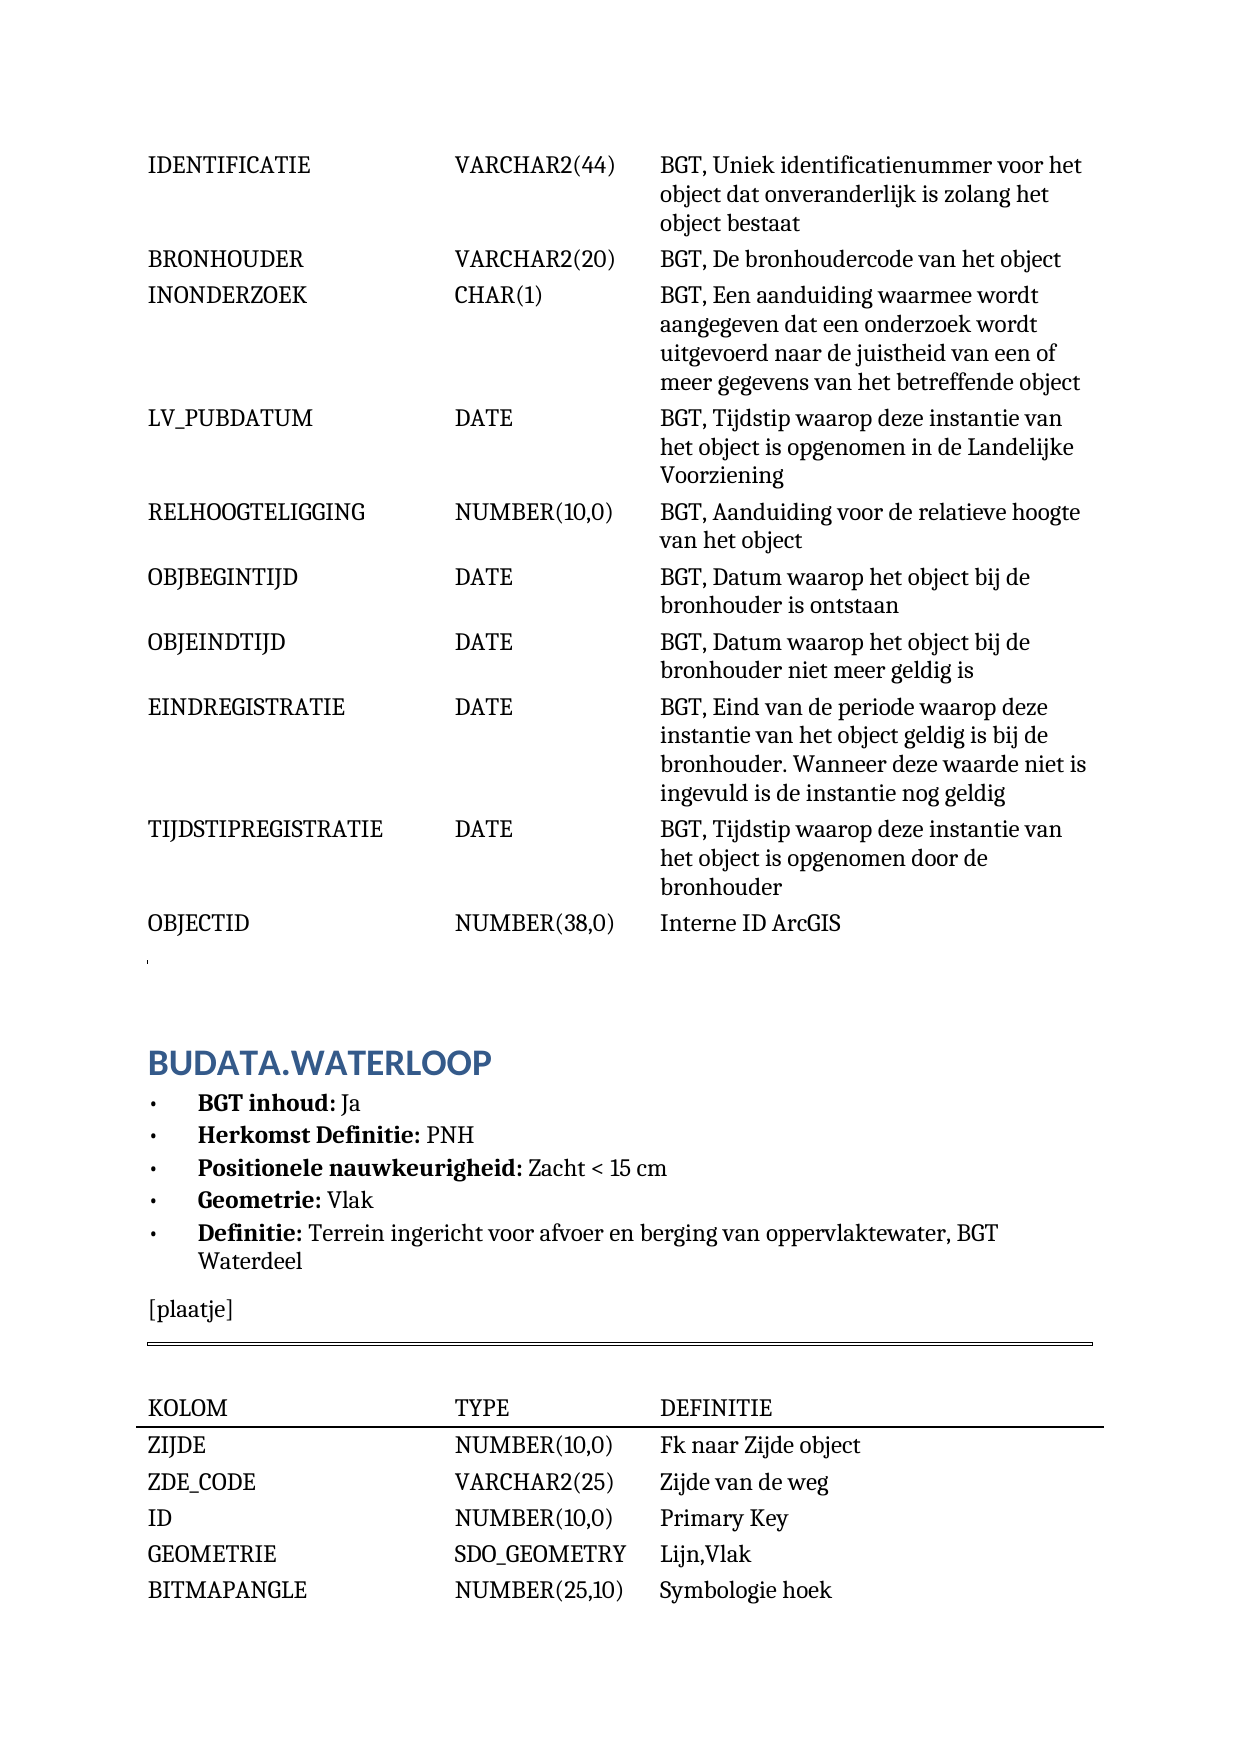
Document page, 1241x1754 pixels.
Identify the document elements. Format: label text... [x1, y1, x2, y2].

subtitle BUDATA.WATERLOOP [148, 1039, 1093, 1085]
list BGT inhoud: Ja [148, 1088, 1093, 1117]
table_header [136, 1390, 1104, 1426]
list Herkomst Definitie: PNH [148, 1121, 1093, 1150]
text [plaatje] [148, 1295, 1093, 1323]
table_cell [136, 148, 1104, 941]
list Definitie: Terrein ingericht voor afvoer en berging van oppervlaktewater, BGT Waterdeel [148, 1218, 1093, 1276]
list Geometrie: Vlak [148, 1186, 1093, 1215]
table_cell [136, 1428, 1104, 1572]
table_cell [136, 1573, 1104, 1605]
list Positionele nauwkeurigheid: Zacht < 15 cm [148, 1153, 1093, 1182]
